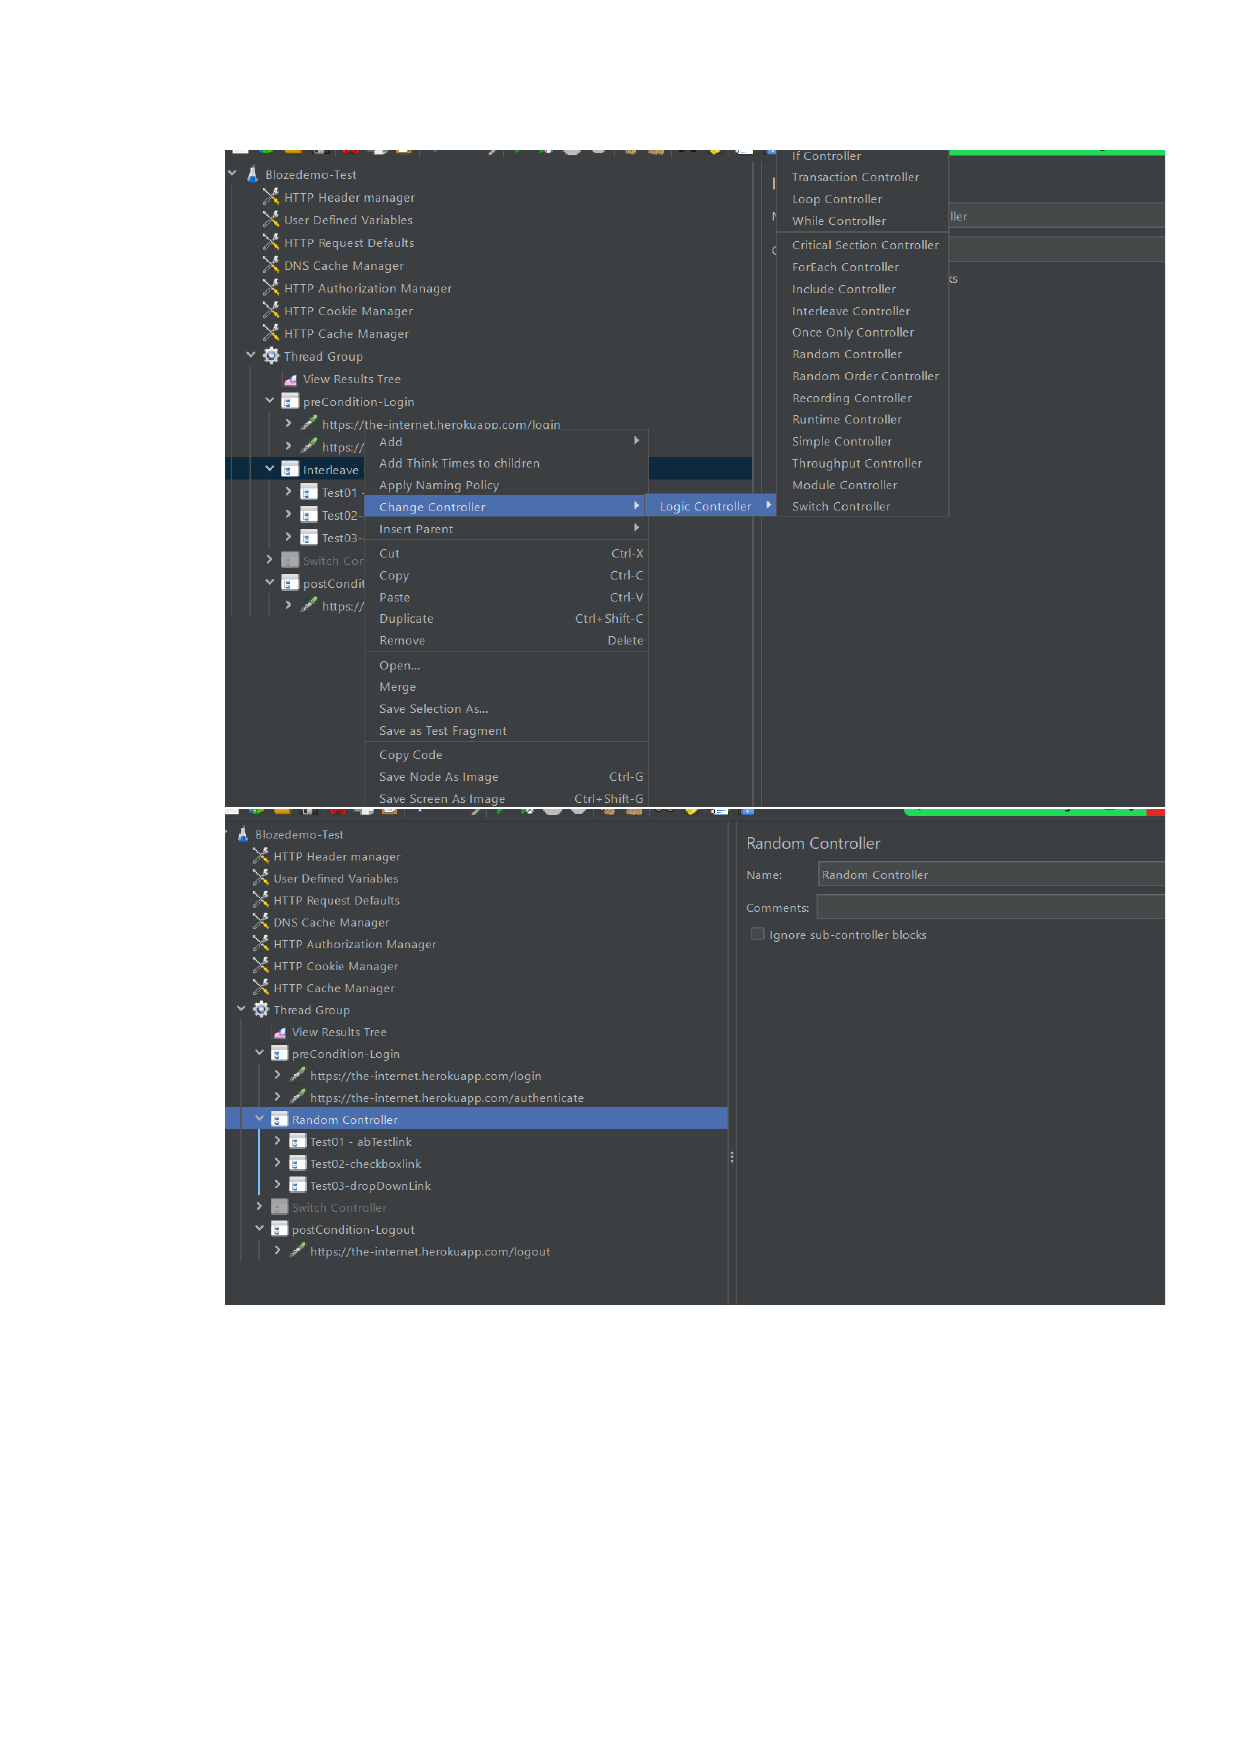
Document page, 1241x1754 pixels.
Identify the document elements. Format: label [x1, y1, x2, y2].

picture [225, 150, 1166, 807]
picture [225, 809, 1166, 1305]
